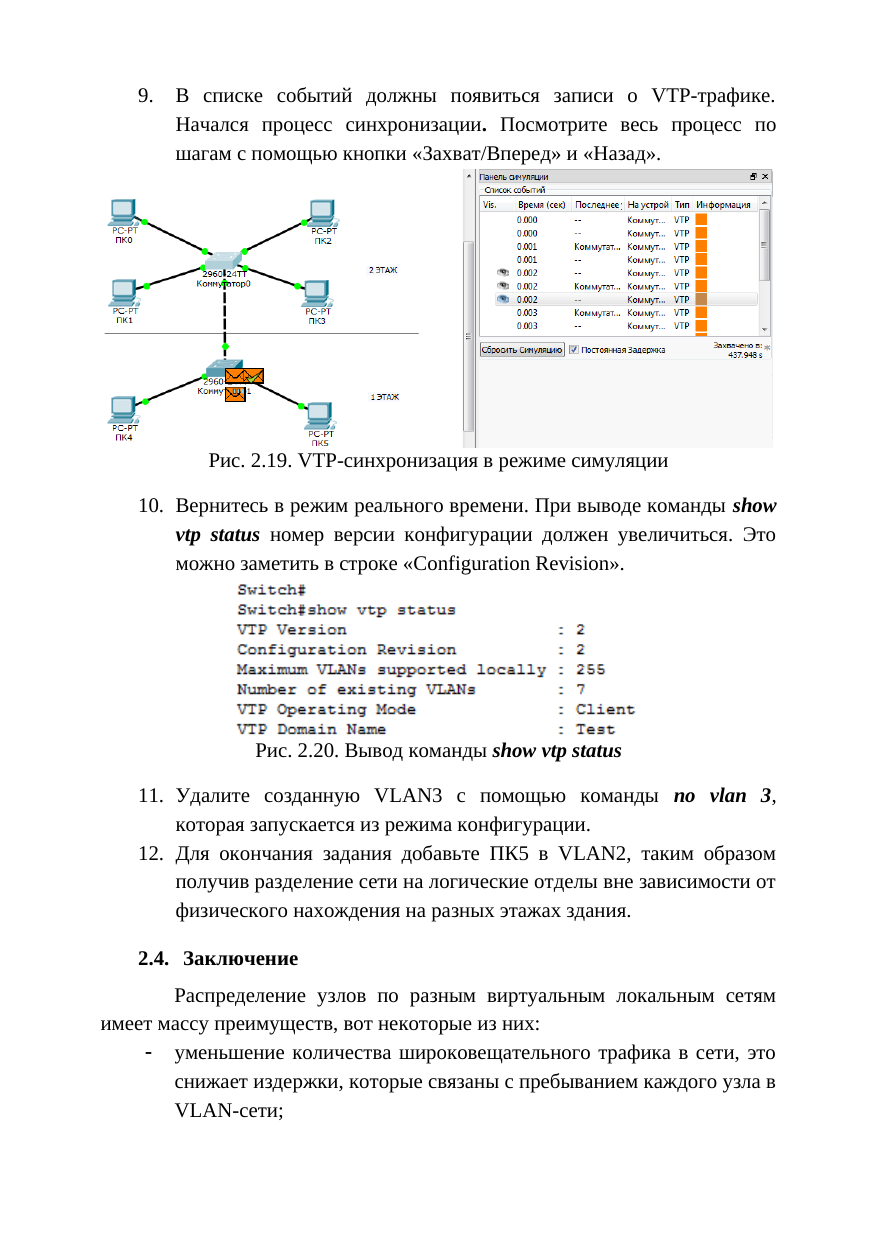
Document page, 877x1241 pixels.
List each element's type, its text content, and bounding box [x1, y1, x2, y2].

text Распределение узлов по разным виртуальным локальным сетям имеет массу преимуществ, вот некоторые из них: [100, 982, 777, 1035]
text Для окончания задания добавьте ПК5 в VLAN2, таким образом получив разделение сети на логические отделы вне зависимости от физического нахождения на разных этажах здания. [138, 841, 777, 922]
picture [104, 169, 773, 448]
text В списке событий должны появиться записи о VTP-трафике. Начался процесс синхронизации. Посмотрите весь процесс по шагам с помощью кнопки «Захват/Вперед» и «Назад». [138, 83, 777, 164]
text Удалите созданную VLAN3 с помощью команды no vlan 3, которая запускается из режима конфигурации. [138, 783, 777, 836]
picture [236, 579, 641, 738]
text Вернитесь в режим реального времени. При выводе команды show vtp status номер версии конфигурации должен увеличиться. Это можно заметить в строке «Configuration Revision». [138, 493, 777, 574]
subtitle Заключение [138, 946, 777, 970]
text уменьшение количества широковещательного трафика в сети, это снижает издержки, которые связаны с пребыванием каждого узла в VLAN-сети; [145, 1040, 777, 1122]
